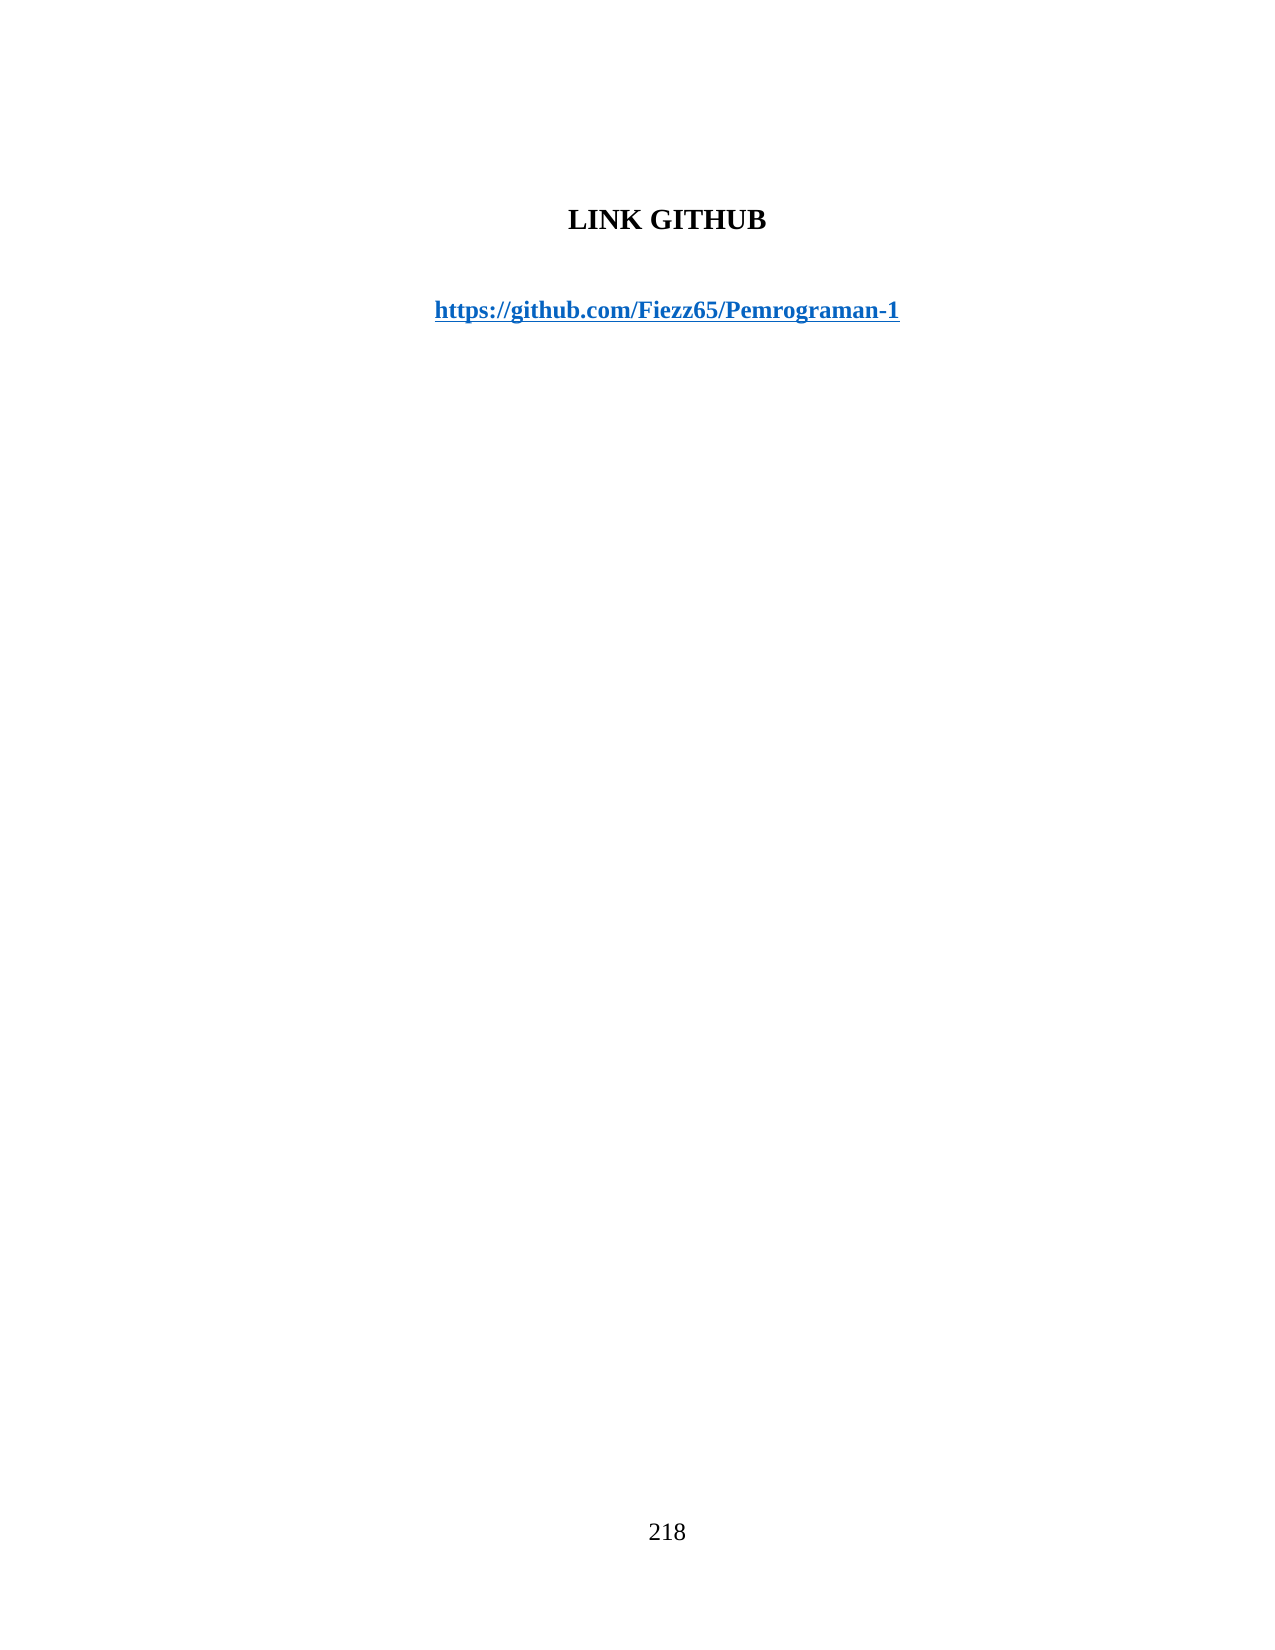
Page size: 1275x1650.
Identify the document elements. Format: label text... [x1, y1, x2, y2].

subtitle LINK GITHUB [236, 202, 1098, 236]
text https://github.com/Fiezz65/Pemrograman-1 [236, 296, 1098, 324]
